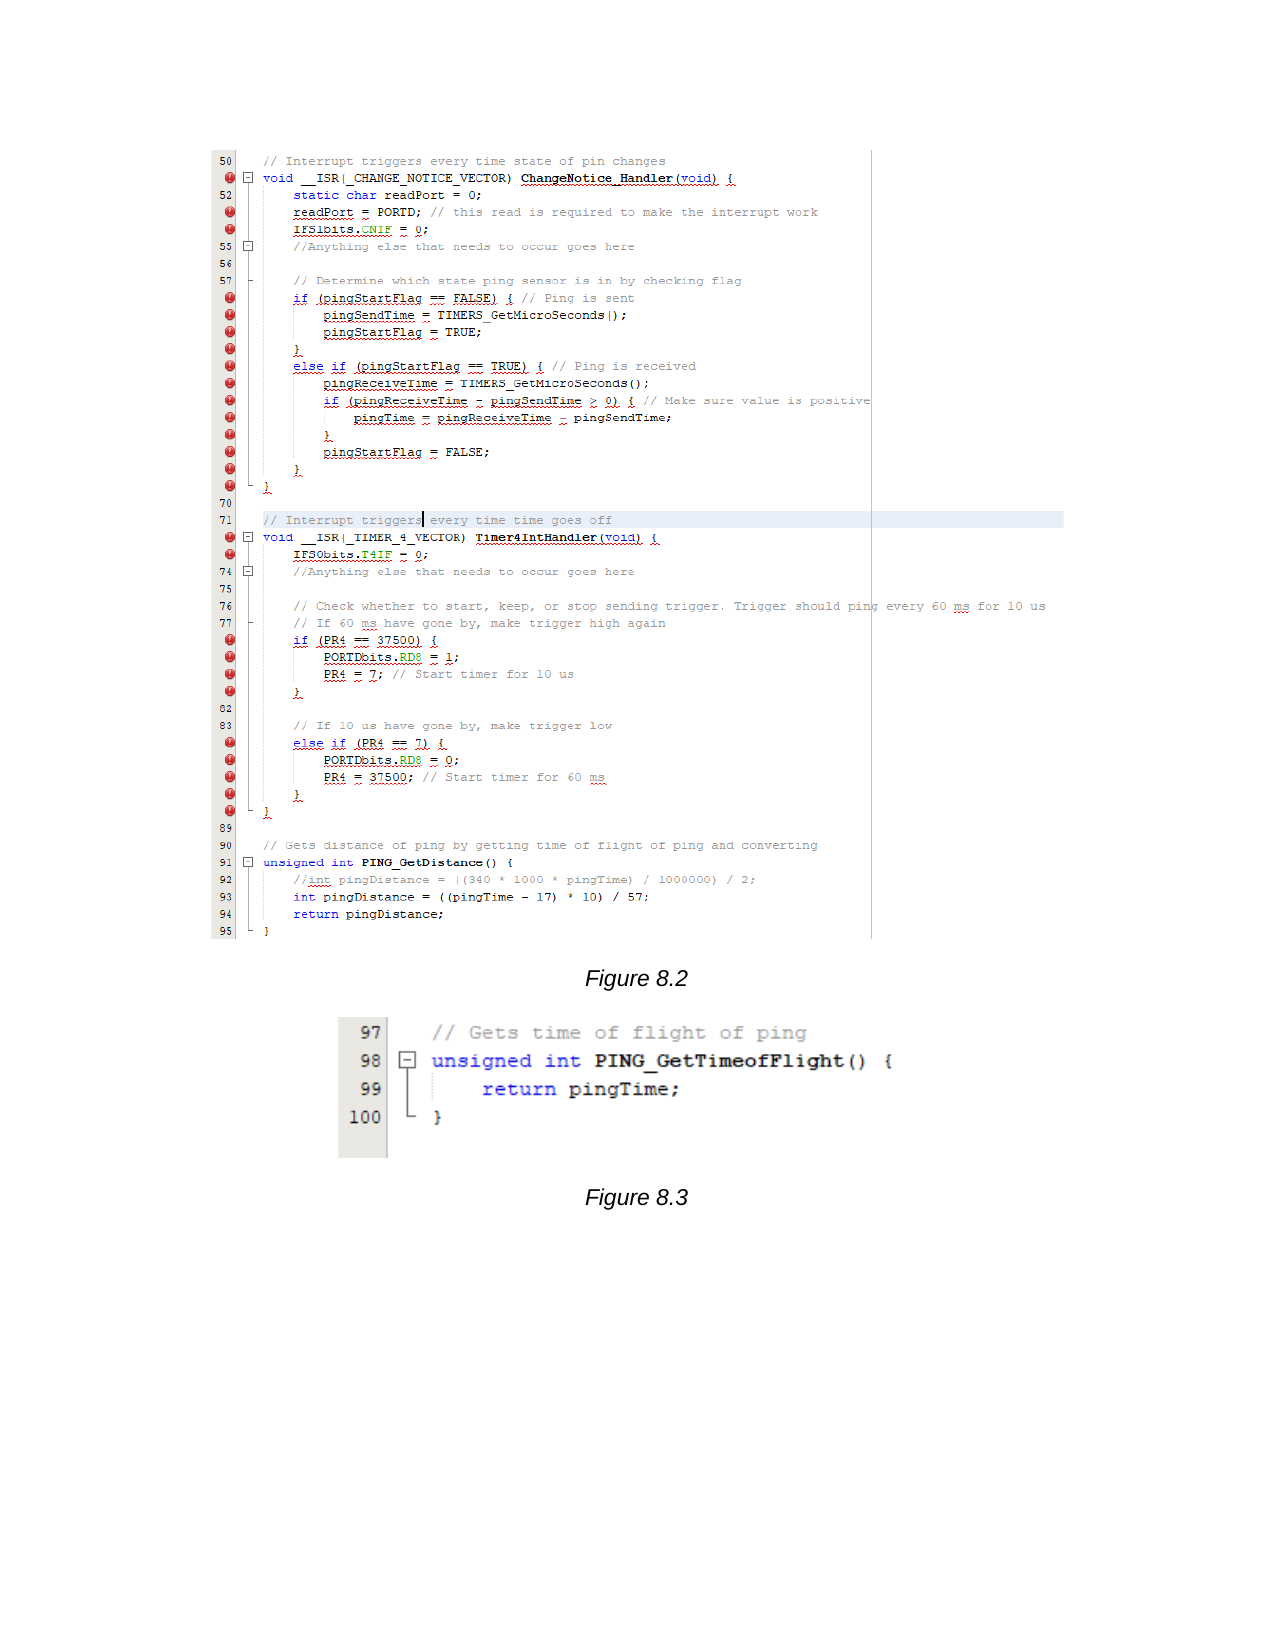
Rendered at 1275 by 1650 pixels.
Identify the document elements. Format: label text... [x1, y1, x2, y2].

text Figure 8.3 [150, 1184, 1125, 1211]
text Figure 8.2 [150, 964, 1125, 991]
picture [211, 150, 1064, 939]
picture [338, 1017, 937, 1158]
